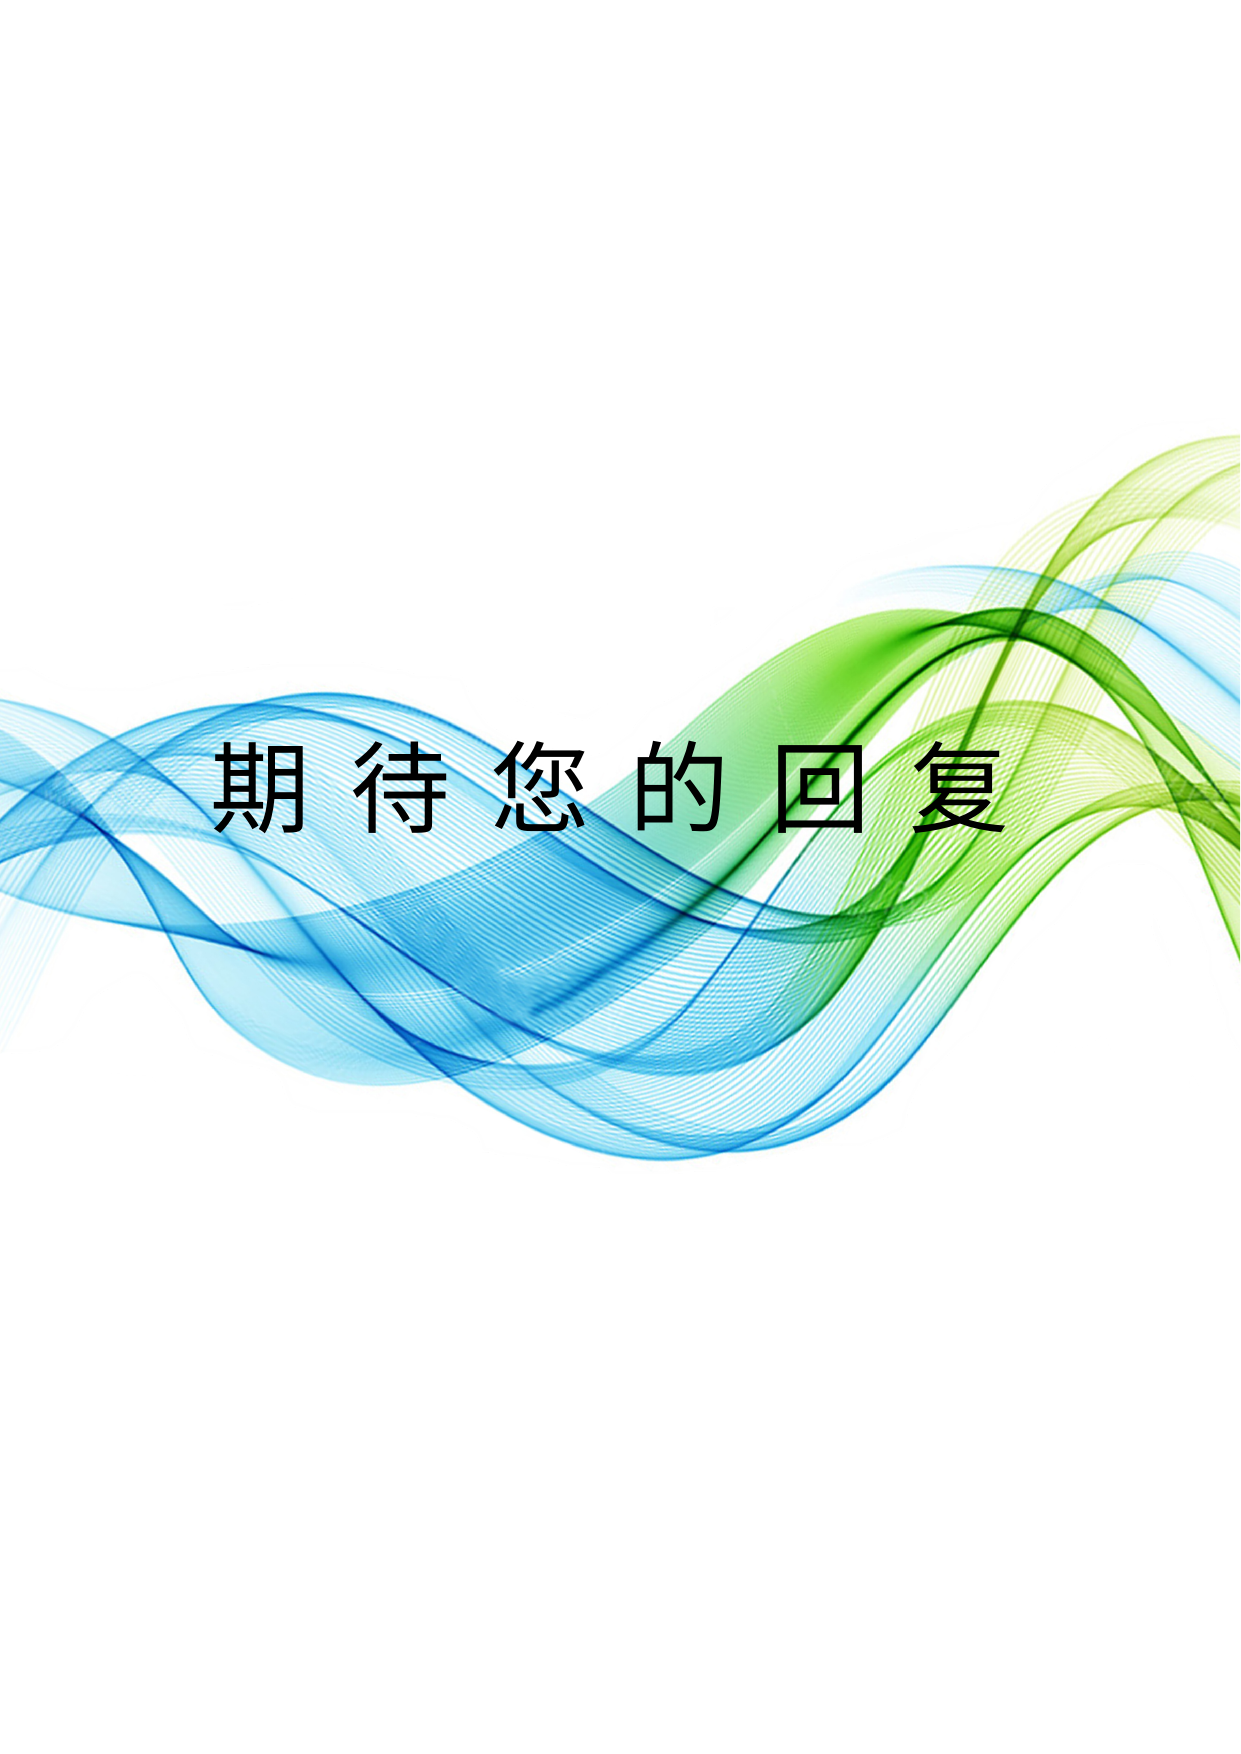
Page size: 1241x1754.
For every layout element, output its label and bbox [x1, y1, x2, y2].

picture [0, 418, 1241, 1174]
